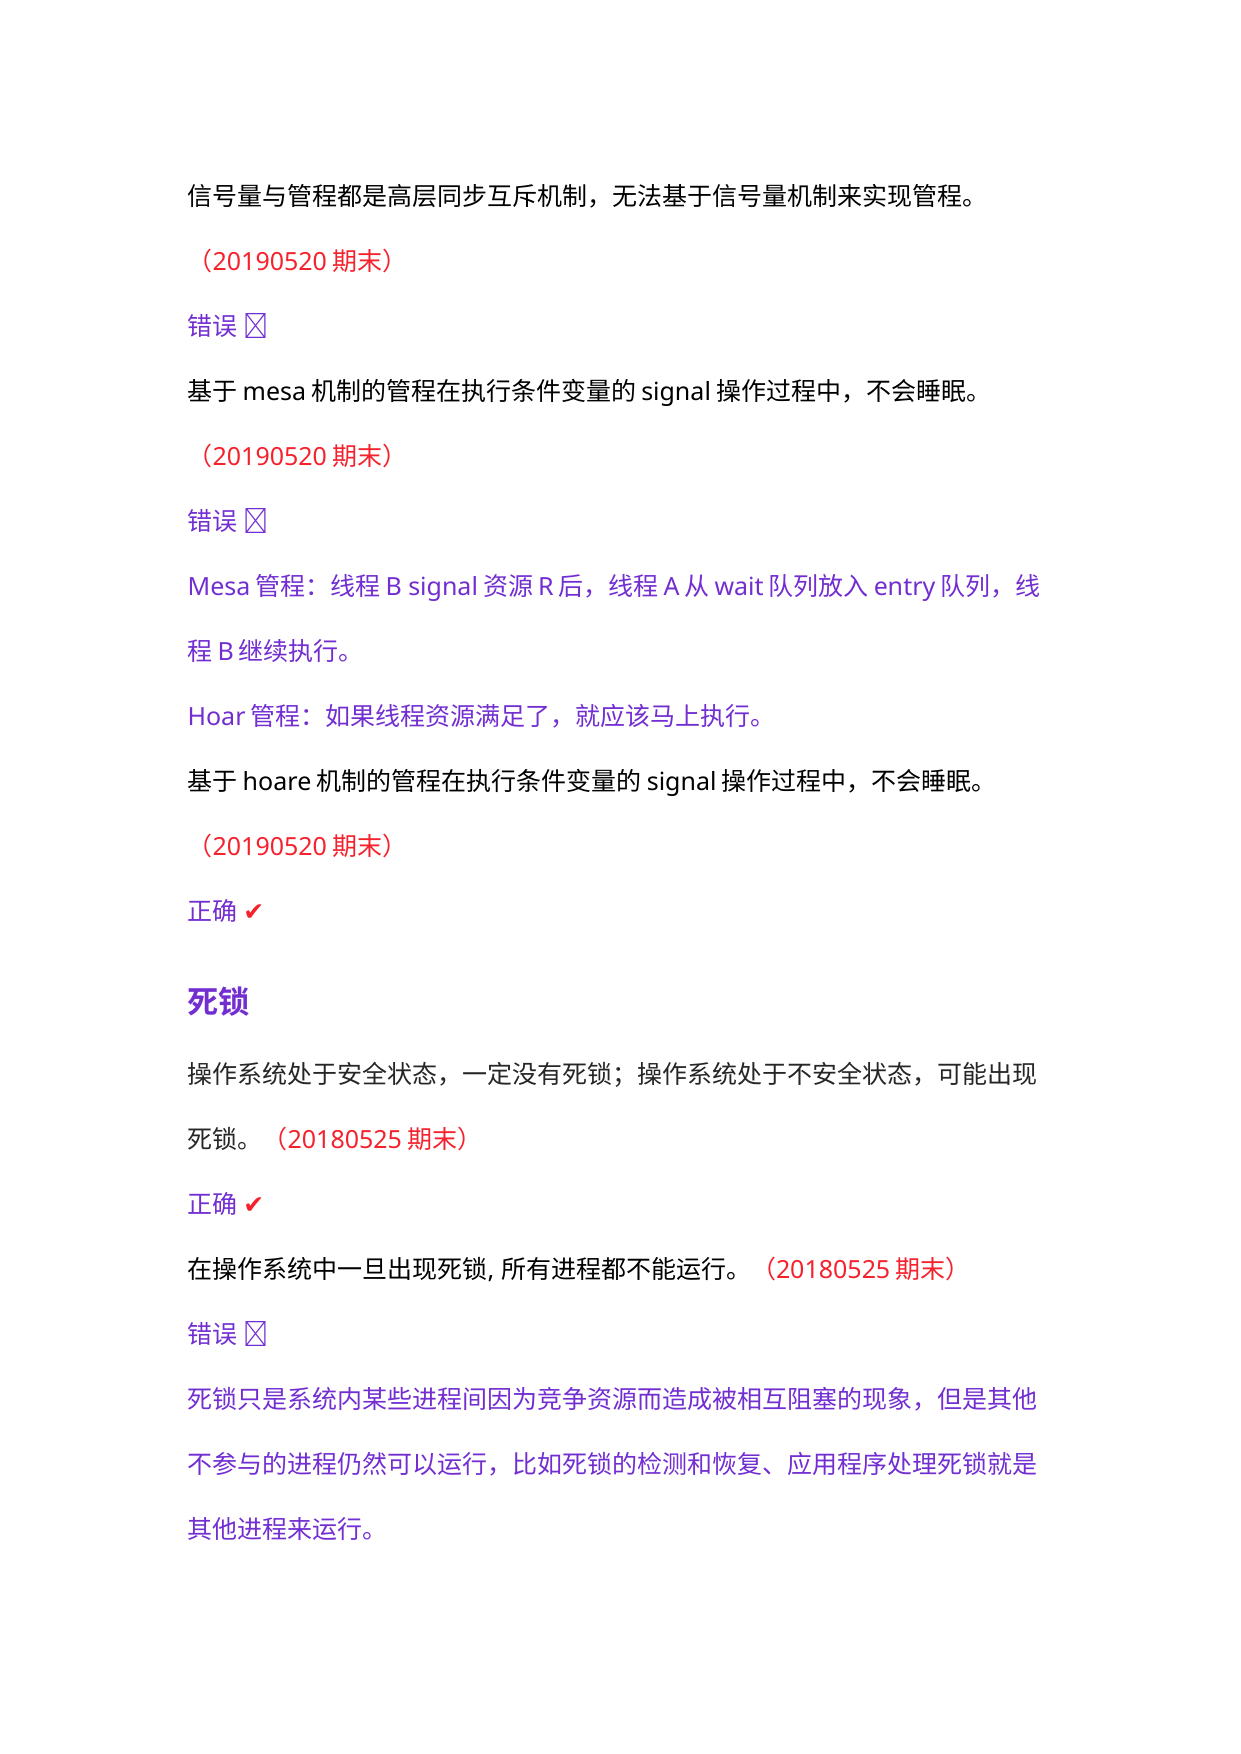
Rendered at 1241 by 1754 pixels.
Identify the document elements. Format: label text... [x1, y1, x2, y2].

text 错误 ❌ [187, 1300, 1053, 1365]
text 基于mesa机制的管程在执行条件变量的signal操作过程中，不会睡眠。（20190520期末） [187, 357, 1053, 487]
text 死锁 [187, 967, 1053, 1032]
text 基于hoare机制的管程在执行条件变量的signal操作过程中，不会睡眠。（20190520期末） [187, 747, 1053, 877]
text 错误 ❌ [187, 487, 1053, 552]
text 错误 ❌ [187, 292, 1053, 357]
text 正确 ✔ [187, 877, 1053, 942]
text Mesa管程：线程B signal资源R后，线程A从wait队列放入entry队列，线程B继续执行。 [187, 552, 1053, 682]
text 死锁只是系统内某些进程间因为竞争资源而造成被相互阻塞的现象，但是其他不参与的进程仍然可以运行，比如死锁的检测和恢复、应用程序处理死锁就是其他进程来运行。 [187, 1365, 1053, 1560]
text 信号量与管程都是高层同步互斥机制，无法基于信号量机制来实现管程。（20190520期末） [187, 162, 1053, 292]
text 操作系统处于安全状态，一定没有死锁；操作系统处于不安全状态，可能出现死锁。（20180525期末） [187, 1040, 1053, 1170]
text 在操作系统中一旦出现死锁, 所有进程都不能运行。（20180525期末） [187, 1235, 1053, 1300]
text 正确 ✔ [187, 1170, 1053, 1235]
text Hoar管程：如果线程资源满足了，就应该马上执行。 [187, 682, 1053, 747]
